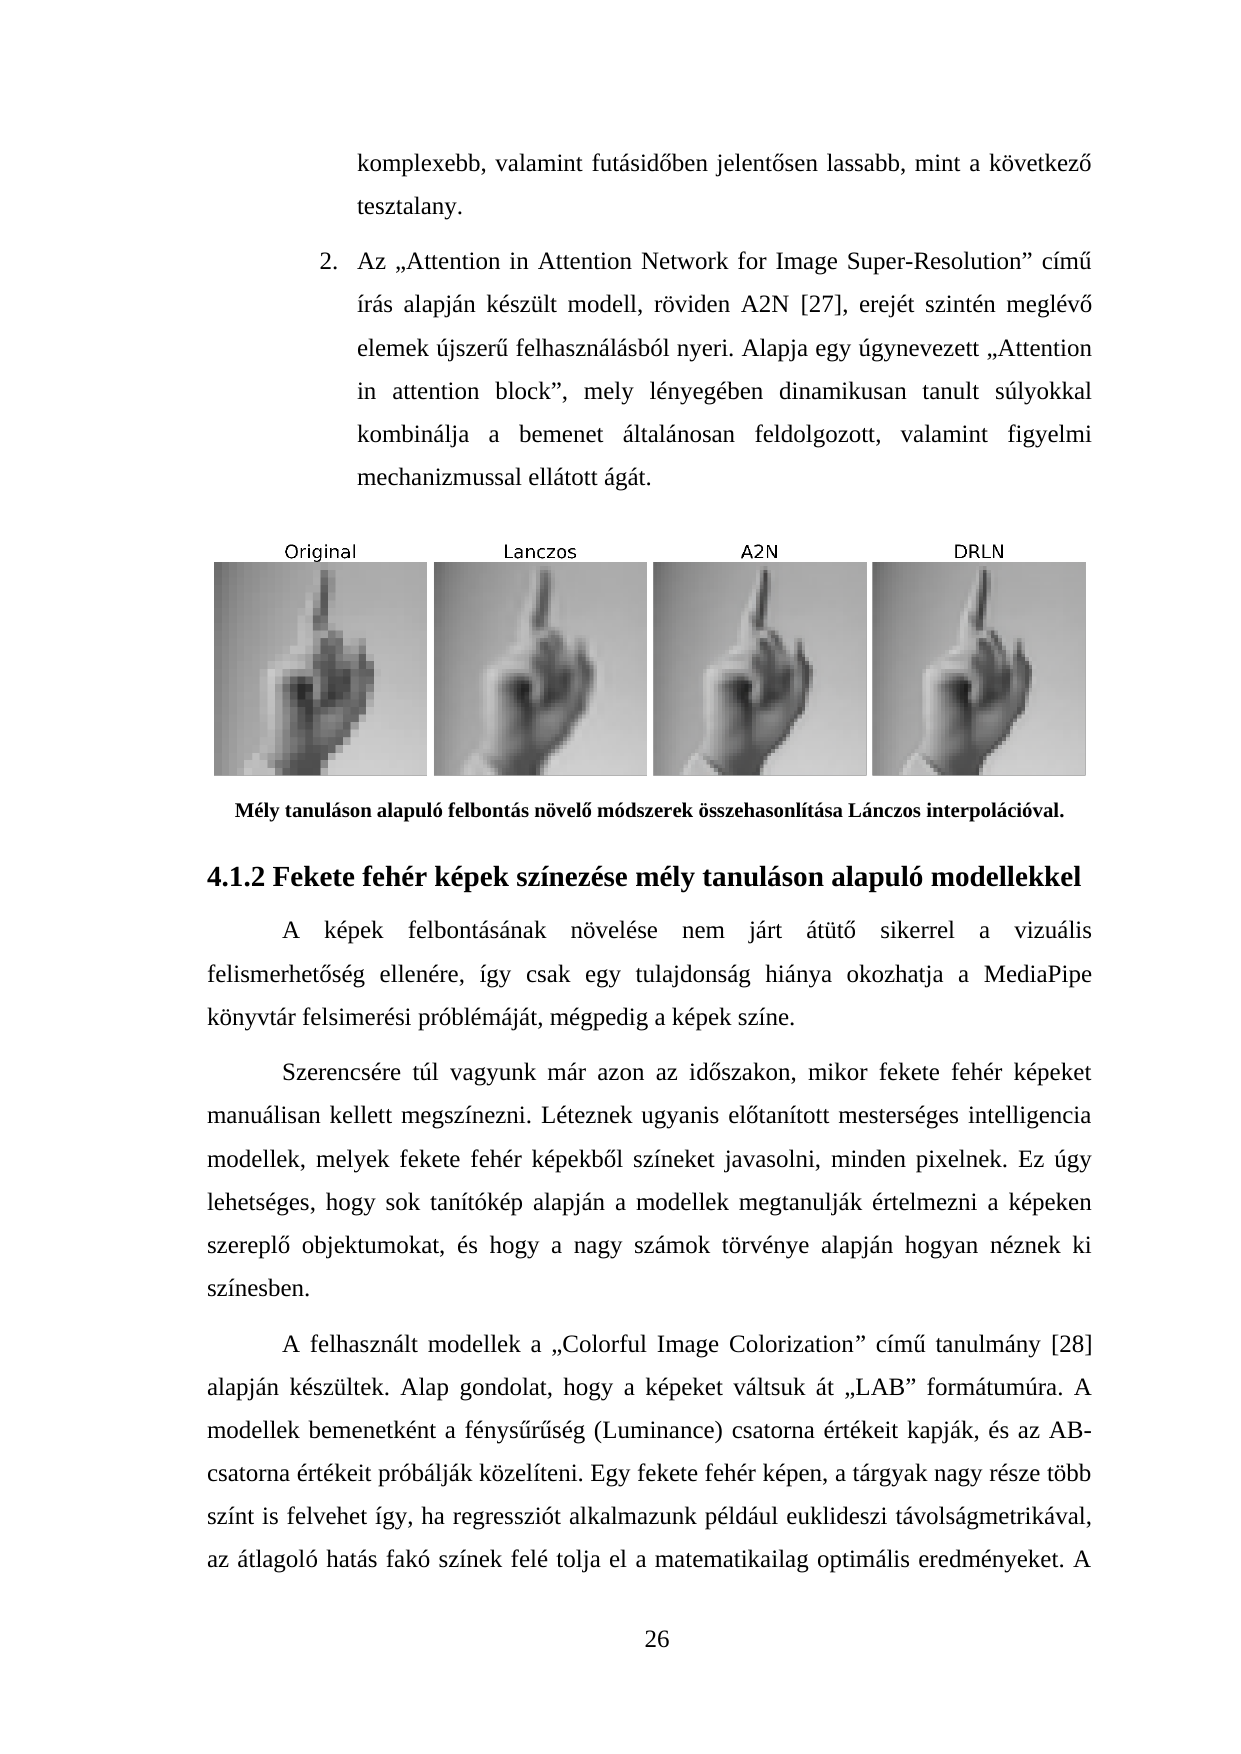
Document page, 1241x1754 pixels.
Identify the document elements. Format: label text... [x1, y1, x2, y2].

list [319, 148, 1092, 219]
picture [207, 530, 1092, 786]
text Mély tanuláson alapuló felbontás növelő módszerek összehasonlítása Lánczos interpolációval. [207, 798, 1092, 822]
text Szerencsére túl vagyunk már azon az időszakon, mikor fekete fehér képeket manuálisan kellett megszínezni. Léteznek ugyanis előtanított mesterséges intelligencia modellek, melyek fekete fehér képekből színeket javasolni, minden pixelnek. Ez úgy lehetséges, hogy sok tanítókép alapján a modellek megtanulják értelmezni a képeken szereplő objektumokat, és hogy a nagy számok törvénye alapján hogyan néznek ki színesben. [207, 1057, 1092, 1302]
text A képek felbontásának növelése nem járt átütő sikerrel a vizuális felismerhetőség ellenére, így csak egy tulajdonság hiánya okozhatja a MediaPipe könyvtár felsimerési próblémáját, mégpedig a képek színe. [207, 916, 1092, 1031]
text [207, 1329, 1092, 1573]
subtitle Fekete fehér képek színezése mély tanuláson alapuló modellekkel [207, 859, 1092, 892]
list Az „Attention in Attention Network for Image Super-Resolution” című írás alapján készült modell, röviden A2N, erejét szintén meglévő elemek újszerű felhasználásból nyeri. Alapja egy úgynevezett „Attention in attention block”, mely lényegében dinamikusan tanult súlyokkal kombinálja a bemenet általánosan feldolgozott, valamint figyelmi mechanizmussal ellátott ágát. [319, 246, 1092, 491]
